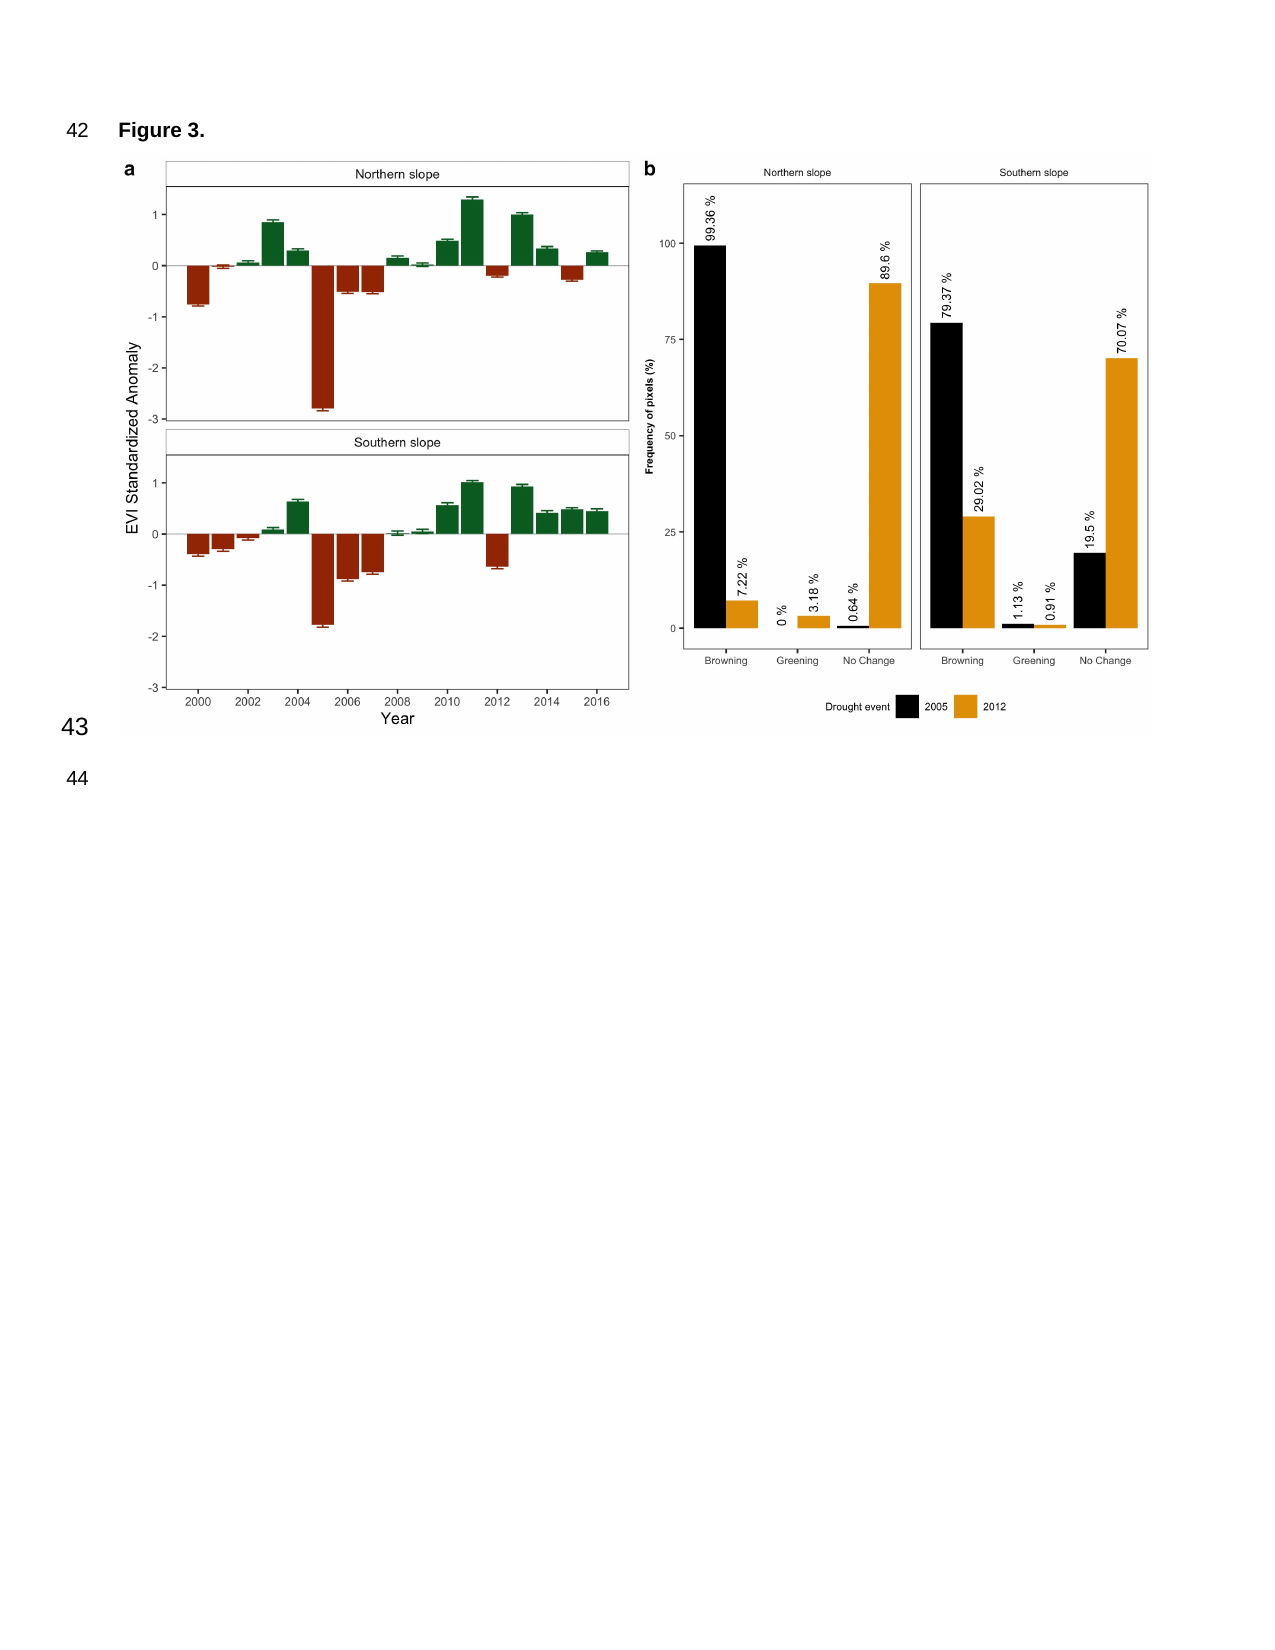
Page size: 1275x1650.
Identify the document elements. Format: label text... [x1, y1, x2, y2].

picture [118, 154, 1156, 735]
